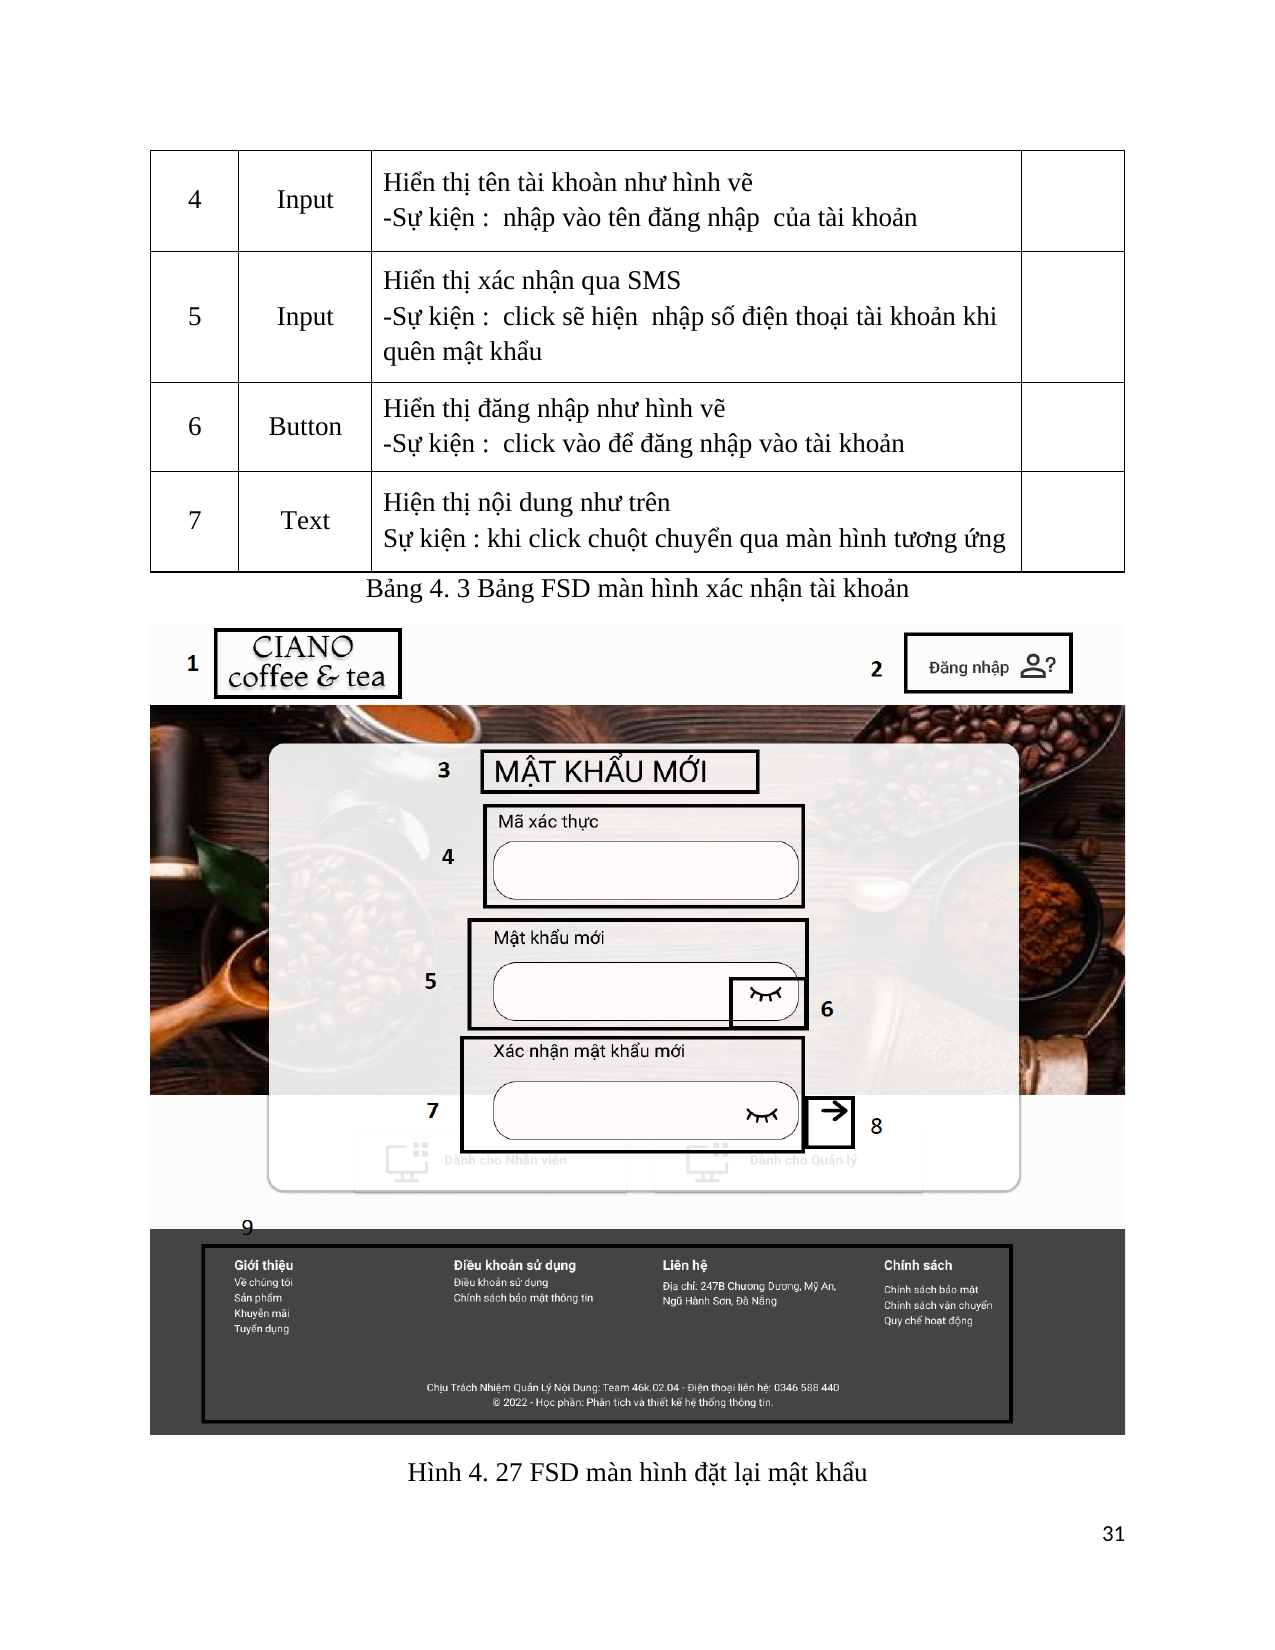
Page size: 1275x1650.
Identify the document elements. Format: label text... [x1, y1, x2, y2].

table_cell 4 [151, 151, 238, 251]
table_cell Input [239, 252, 371, 382]
table_cell 6 [151, 383, 238, 471]
table_cell Hiển thị đăng nhập như hình vẽ -Sự kiện : click vào để đăng nhập vào tài khoản [372, 383, 1021, 471]
picture [150, 624, 1125, 1435]
table_cell Button [239, 383, 371, 471]
table_cell [1022, 472, 1124, 571]
table_cell [1022, 383, 1124, 471]
text Hình 4. 27 FSD màn hình đặt lại mật khẩu [150, 1456, 1125, 1487]
table_cell 7 [151, 472, 238, 571]
table_cell Text [239, 472, 371, 571]
table_cell Hiển thị xác nhận qua SMS -Sự kiện : click sẽ hiện nhập số điện thoại tài khoản khi quên mật khẩu [372, 252, 1021, 382]
table_cell Hiển thị tên tài khoàn như hình vẽ -Sự kiện : nhập vào tên đăng nhập của tài khoản [372, 151, 1021, 251]
table_cell Input [239, 151, 371, 251]
table_cell 5 [151, 252, 238, 382]
text Bảng 4. 3 Bảng FSD màn hình xác nhận tài khoản [150, 573, 1125, 604]
table_cell [1022, 151, 1124, 251]
table_cell Hiện thị nội dung như trên Sự kiện : khi click chuột chuyển qua màn hình tương ứng [372, 472, 1021, 571]
table_cell [1022, 252, 1124, 382]
